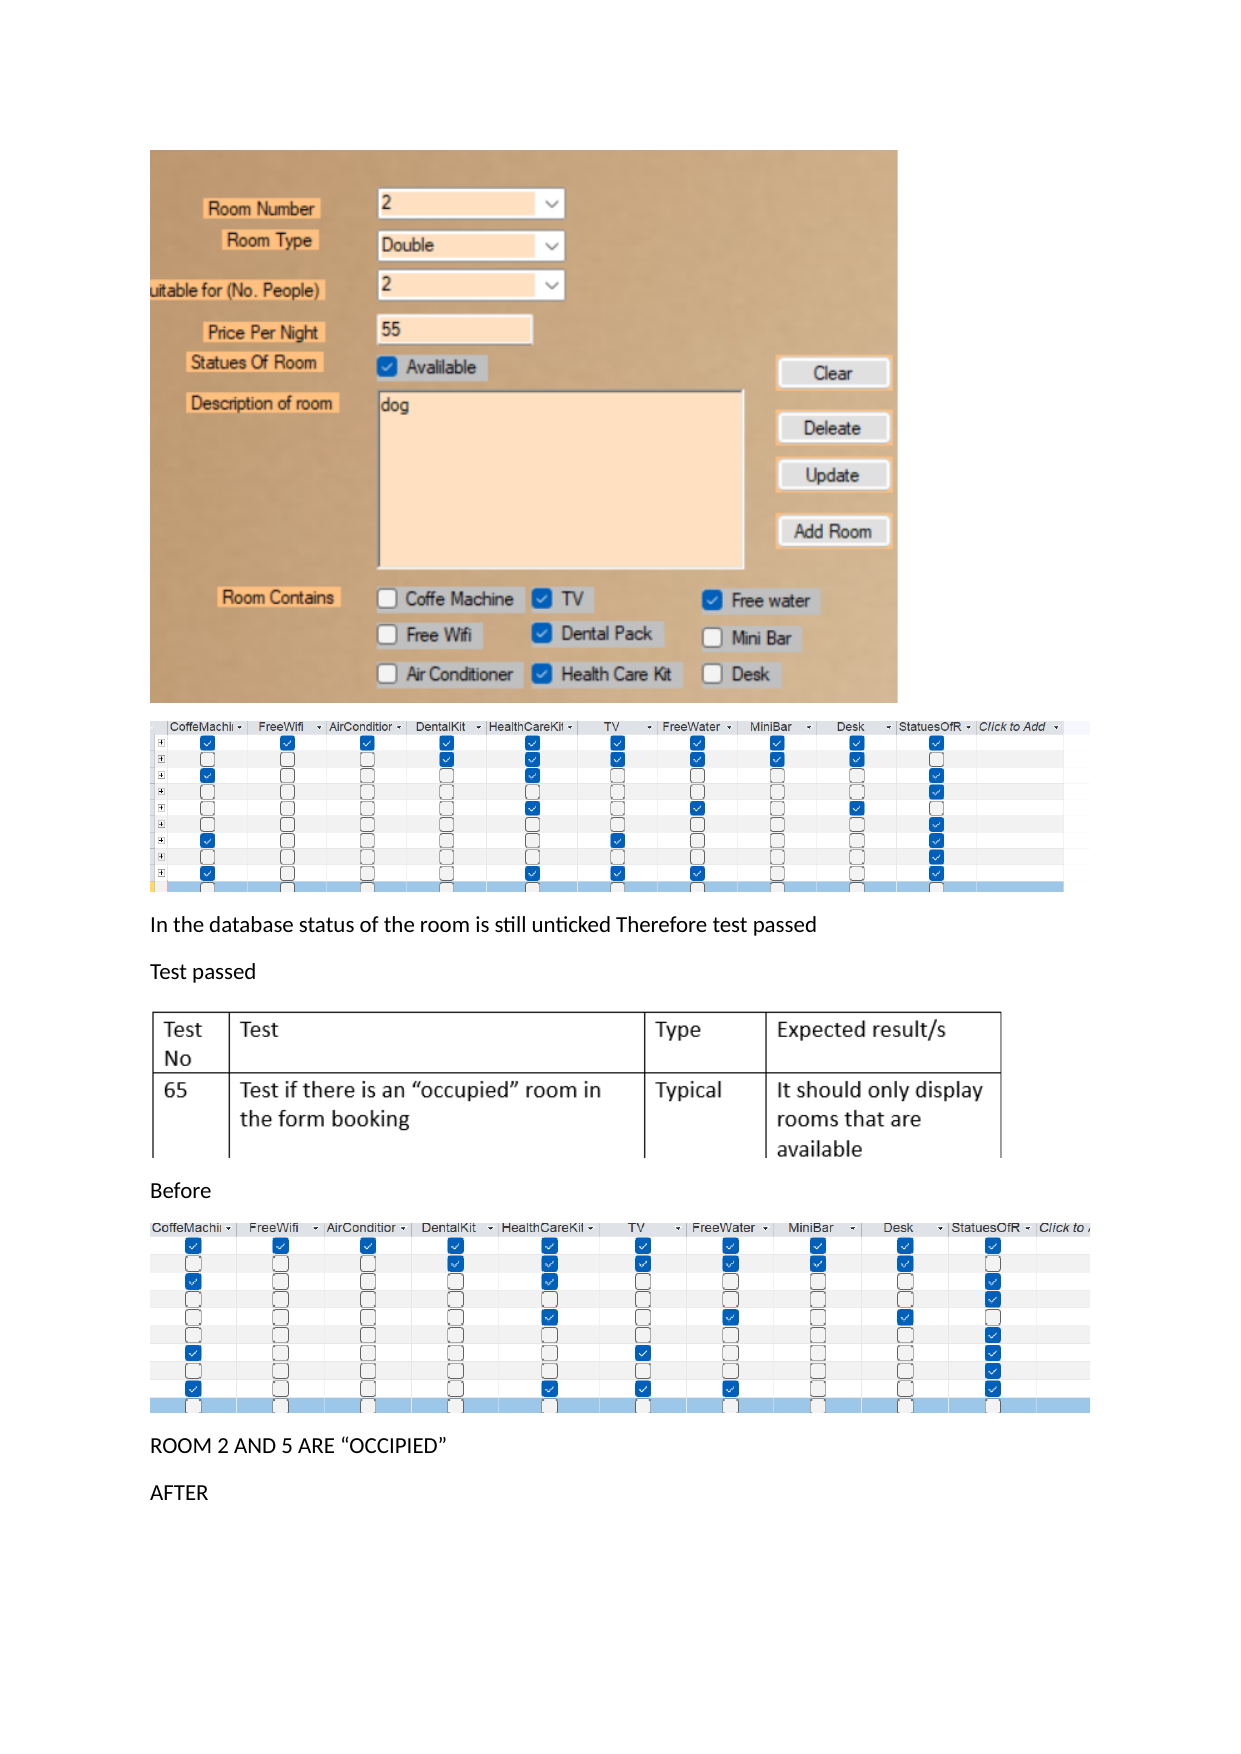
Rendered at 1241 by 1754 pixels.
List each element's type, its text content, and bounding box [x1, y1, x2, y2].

text In the database status of the room is still unticked Therefore test passed [150, 910, 1090, 938]
text ROOM 2 AND 5 ARE “OCCIPIED” [150, 1431, 1090, 1459]
picture [150, 150, 898, 703]
text Before [150, 1177, 1090, 1205]
picture [150, 721, 1091, 892]
picture [150, 1223, 1091, 1413]
picture [150, 1004, 1002, 1158]
text Test passed [150, 957, 1090, 985]
text AFTER [150, 1478, 1090, 1506]
